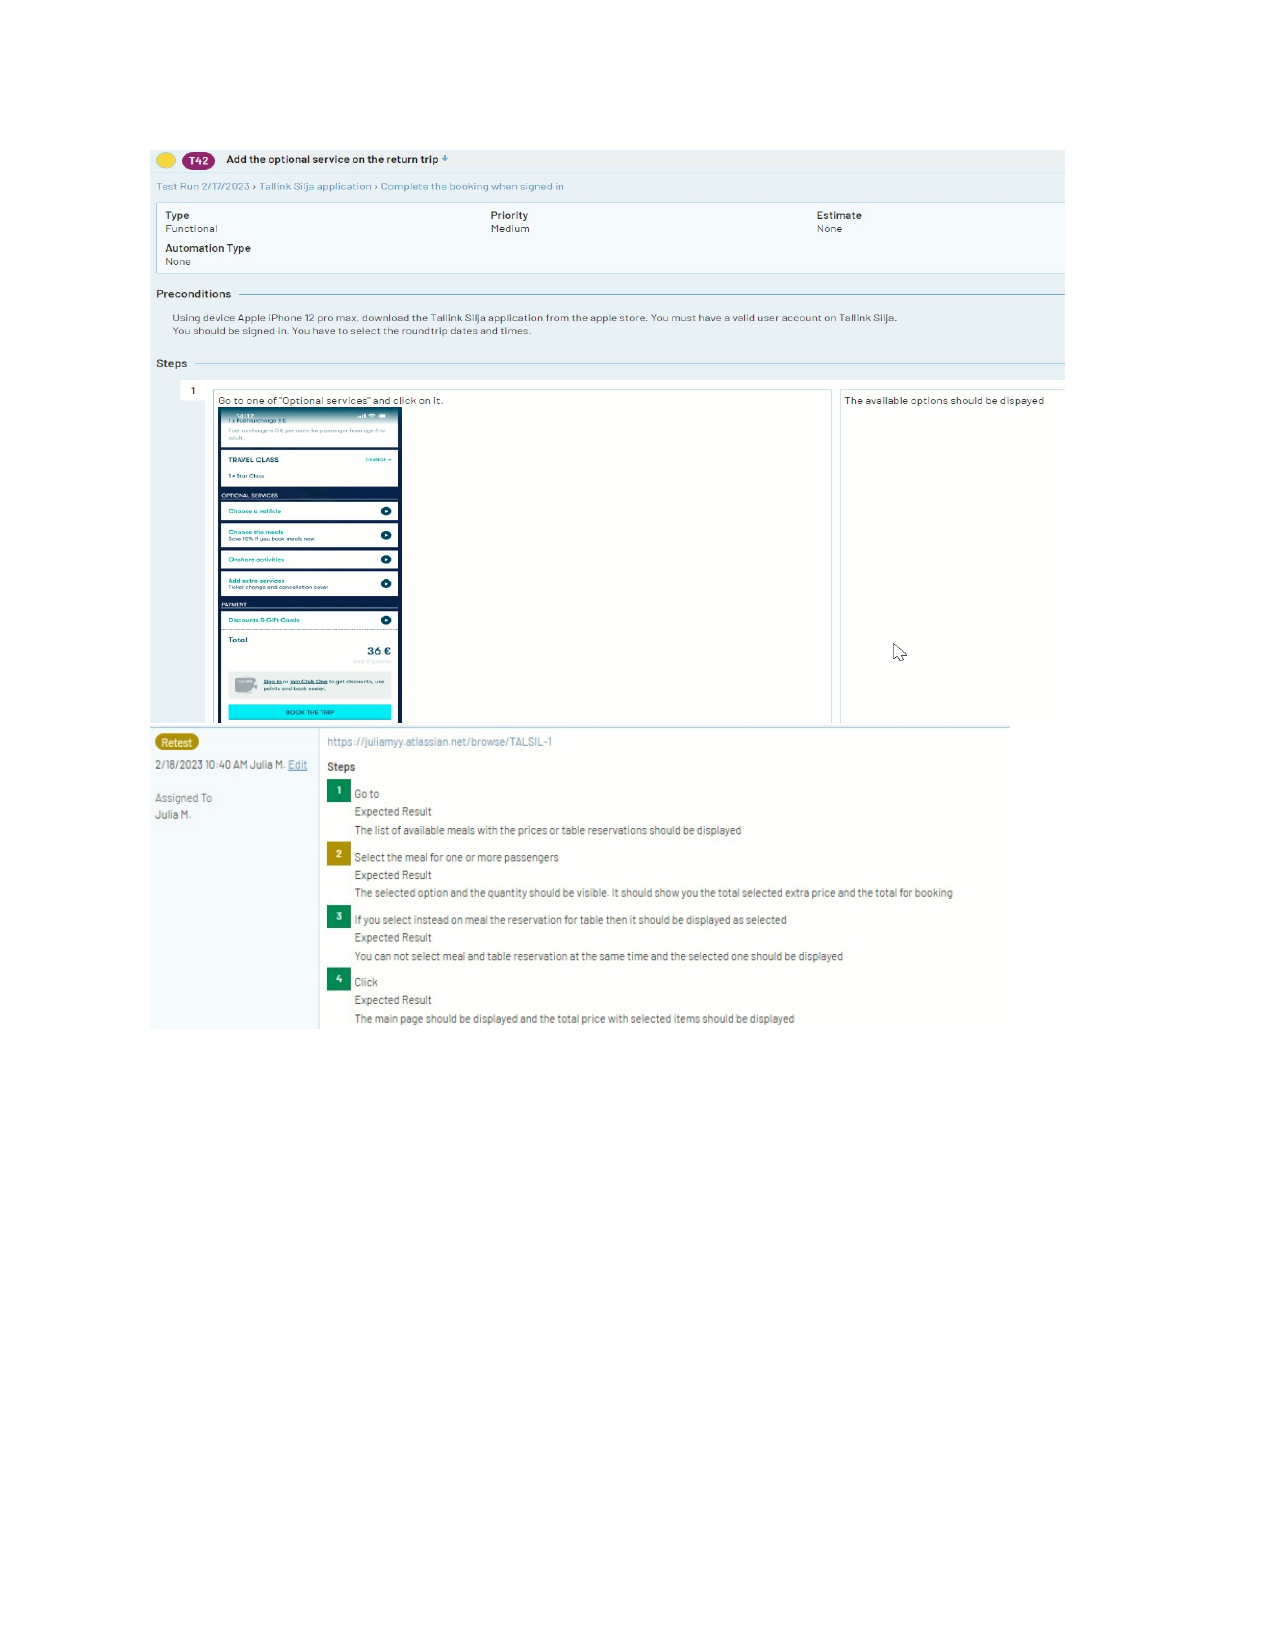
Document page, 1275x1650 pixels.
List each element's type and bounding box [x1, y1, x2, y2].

picture [150, 725, 1010, 1029]
picture [150, 150, 1065, 723]
